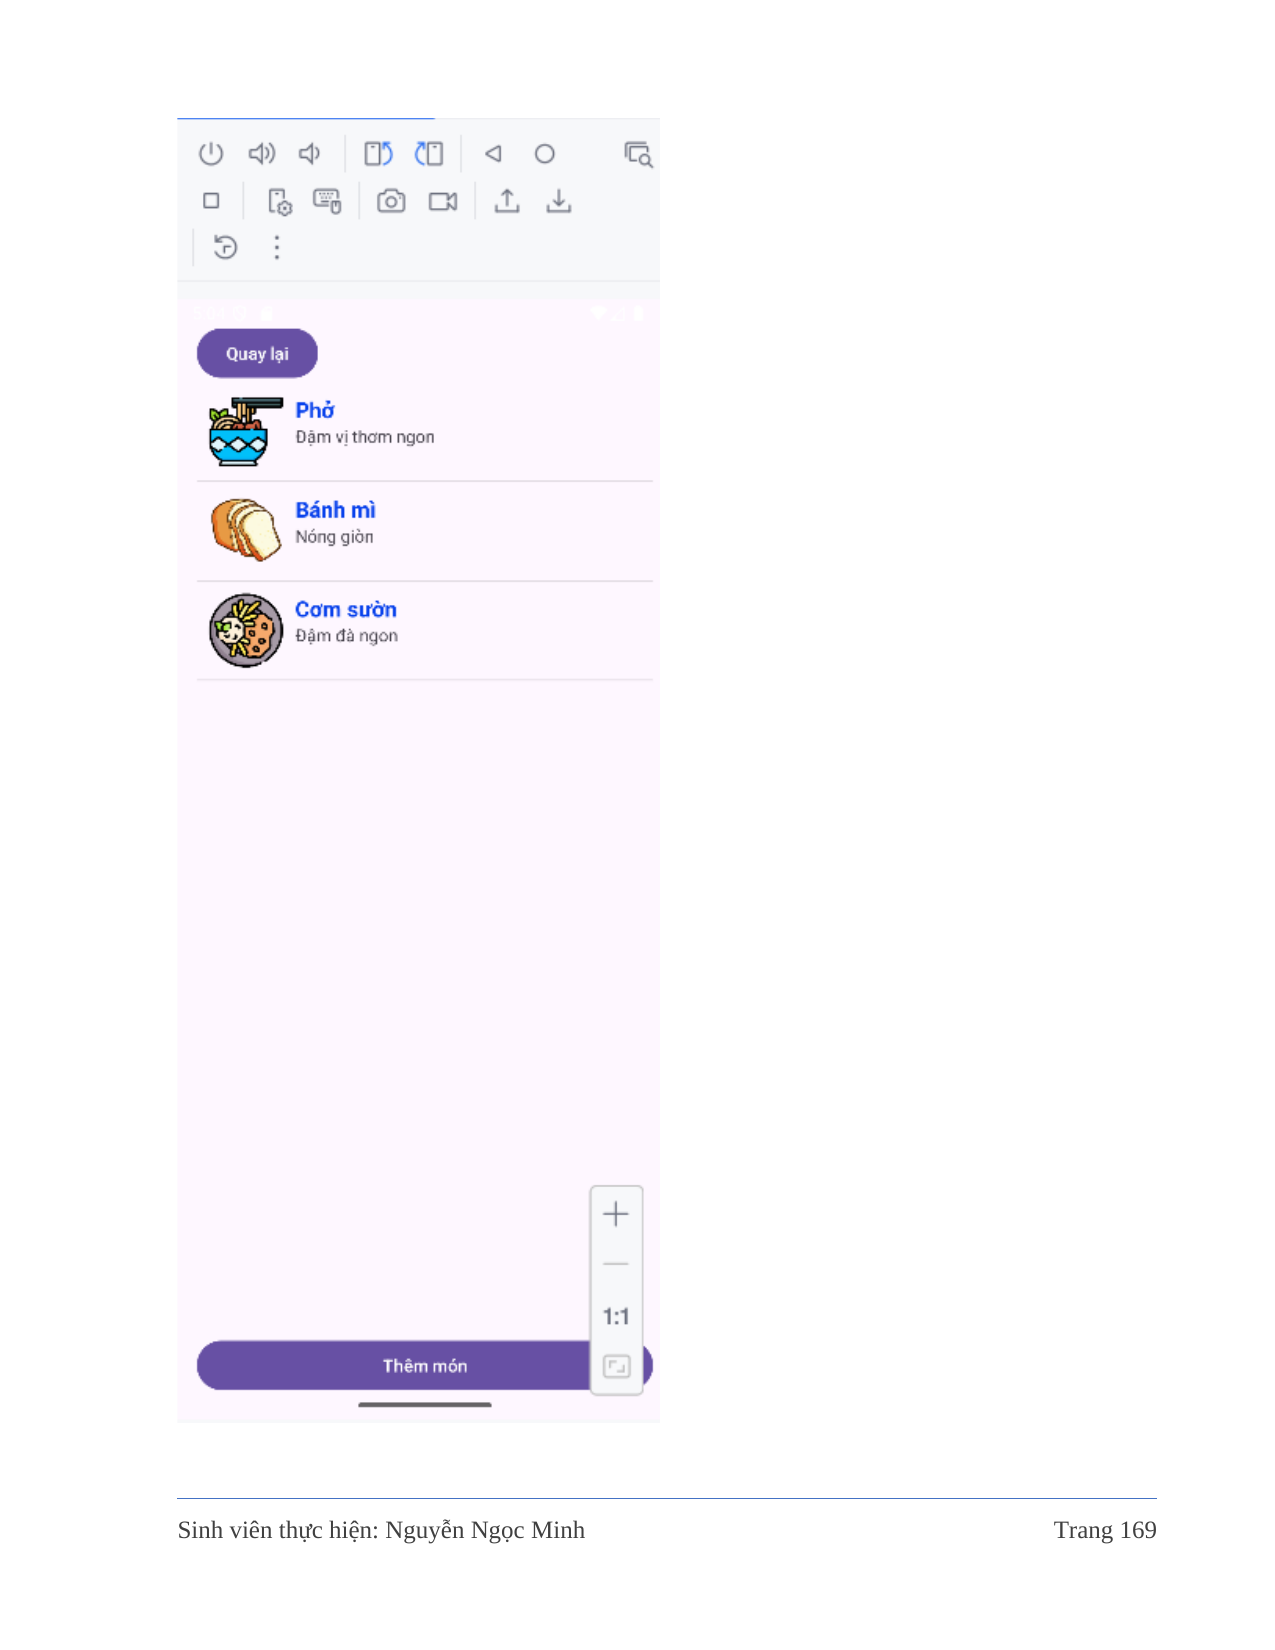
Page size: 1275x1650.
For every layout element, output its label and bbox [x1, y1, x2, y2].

picture [177, 118, 660, 1423]
